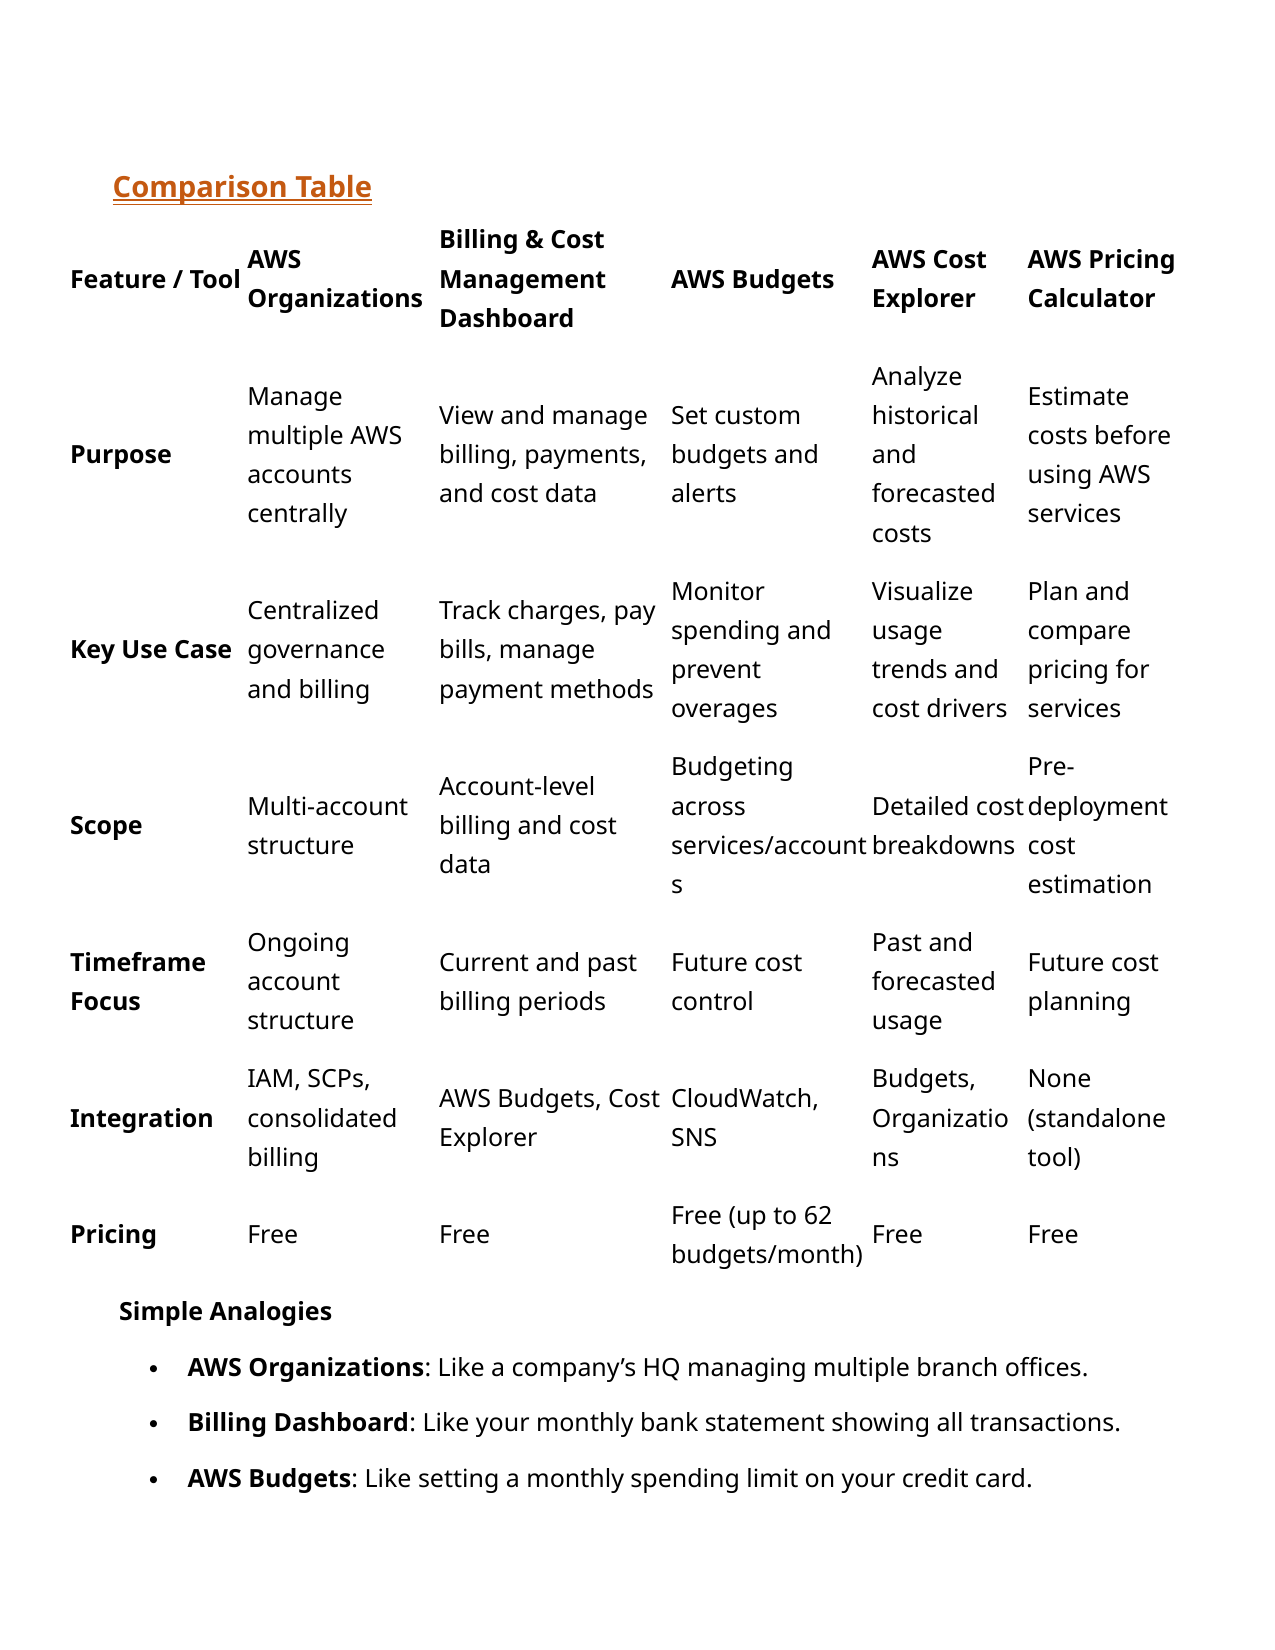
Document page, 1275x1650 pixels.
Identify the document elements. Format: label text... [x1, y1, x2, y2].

list AWS Organizations: Like a company’s HQ managing multiple branch offices. [150, 1349, 1162, 1383]
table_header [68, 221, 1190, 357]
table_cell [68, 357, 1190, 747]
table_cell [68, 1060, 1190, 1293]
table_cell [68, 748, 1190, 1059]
subtitle Comparison Table [112, 167, 1162, 206]
list Billing Dashboard: Like your monthly bank statement showing all transactions. [150, 1405, 1162, 1439]
list AWS Budgets: Like setting a monthly spending limit on your credit card. [150, 1461, 1162, 1495]
text Simple Analogies [112, 1293, 1162, 1327]
